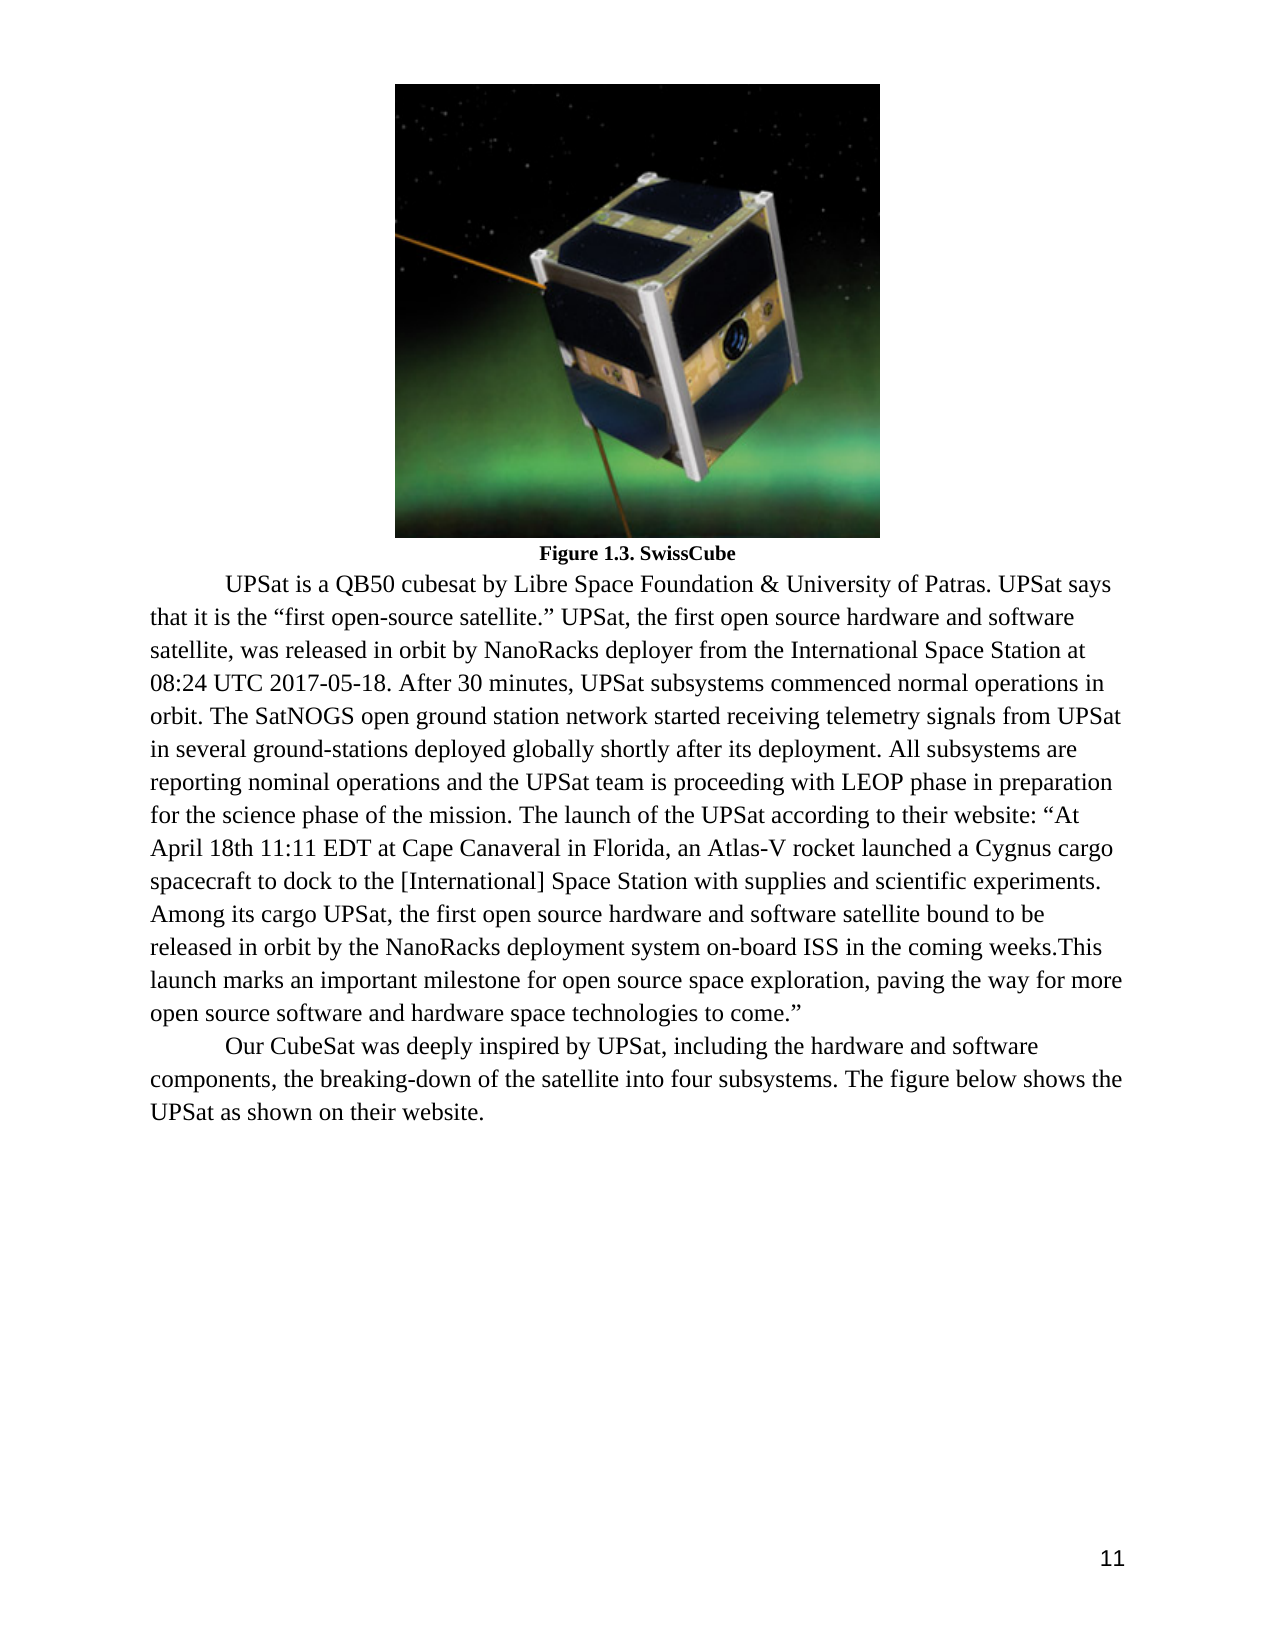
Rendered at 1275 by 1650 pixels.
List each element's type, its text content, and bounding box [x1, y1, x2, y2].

text Our CubeSat was deeply inspired by UPSat, including the hardware and software components, the breaking-down of the satellite into four subsystems. The figure below shows the UPSat as shown on their website. [150, 1031, 1125, 1126]
text Figure 1.3. SwissCube [150, 541, 1125, 565]
text UPSat is a QB50 cubesat by Libre Space Foundation & University of Patras. UPSat says that it is the “first open-source satellite.” UPSat, the first open source hardware and software satellite, was released in orbit by NanoRacks deployer from the International Space Station at 08:24 UTC 2017-05-18. After 30 minutes, UPSat subsystems commenced normal operations in orbit. The SatNOGS open ground station network started receiving telemetry signals from UPSat in several ground-stations deployed globally shortly after its deployment. All subsystems are reporting nominal operations and the UPSat team is proceeding with LEOP phase in preparation for the science phase of the mission. The launch of the UPSat according to their website: “At April 18th 11:11 EDT at Cape Canaveral in Florida, an Atlas-V rocket launched a Cygnus cargo spacecraft to dock to the [International] Space Station with supplies and scientific experiments. Among its cargo UPSat, the first open source hardware and software satellite bound to be released in orbit by the NanoRacks deployment system on-board ISS in the coming weeks.This launch marks an important milestone for open source space exploration, paving the way for more open source software and hardware space technologies to come.” [150, 569, 1125, 1027]
picture [395, 84, 880, 538]
